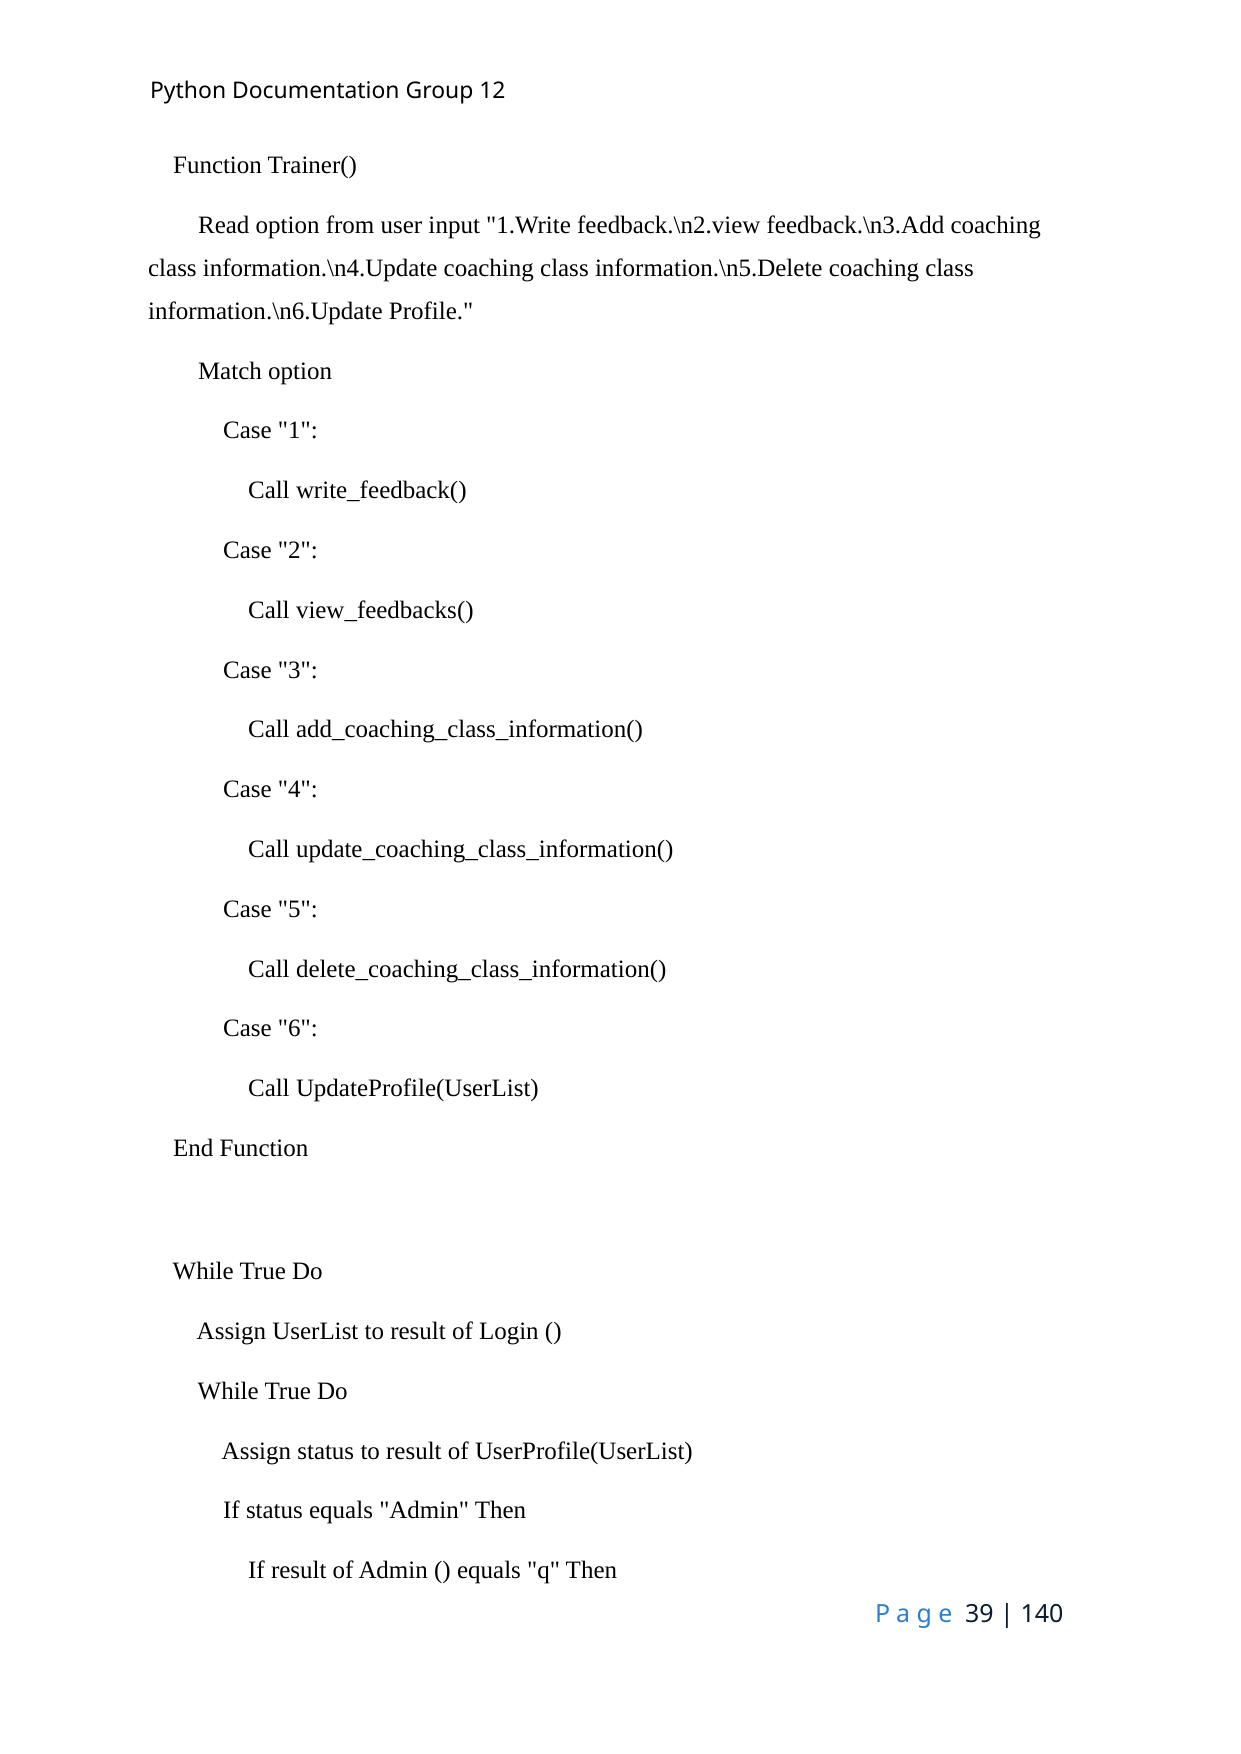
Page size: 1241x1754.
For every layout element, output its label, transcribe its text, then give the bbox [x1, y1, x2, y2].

text Call write_feedback() [148, 475, 1092, 504]
text Call view_feedbacks() [148, 595, 1092, 624]
text Case "1": [148, 416, 1092, 444]
text End Function [148, 1133, 1092, 1162]
text Call delete_coaching_class_information() [148, 954, 1092, 982]
text If result of Admin () equals "q" Then [148, 1555, 1092, 1584]
text Case "3": [148, 655, 1092, 683]
text Call add_coaching_class_information() [148, 714, 1092, 743]
text Function Trainer() [148, 150, 1092, 179]
text Call update_coaching_class_information() [148, 834, 1092, 863]
text Case "4": [148, 774, 1092, 803]
text Case "5": [148, 894, 1092, 923]
text While True Do [148, 1376, 1092, 1405]
text Match option [148, 356, 1092, 384]
text While True Do [148, 1256, 1092, 1285]
text Call UpdateProfile(UserList) [148, 1073, 1092, 1102]
text Case "2": [148, 535, 1092, 564]
text If status equals "Admin" Then [148, 1496, 1092, 1524]
text Read option from user input "1.Write feedback.\n2.view feedback.\n3.Add coaching class information.\n4.Update coaching class information.\n5.Delete coaching class information.\n6.Update Profile." [148, 210, 1092, 325]
text Case "6": [148, 1013, 1092, 1042]
text Assign UserList to result of Login () [148, 1316, 1092, 1345]
text Assign status to result of UserProfile(UserList) [148, 1436, 1092, 1464]
